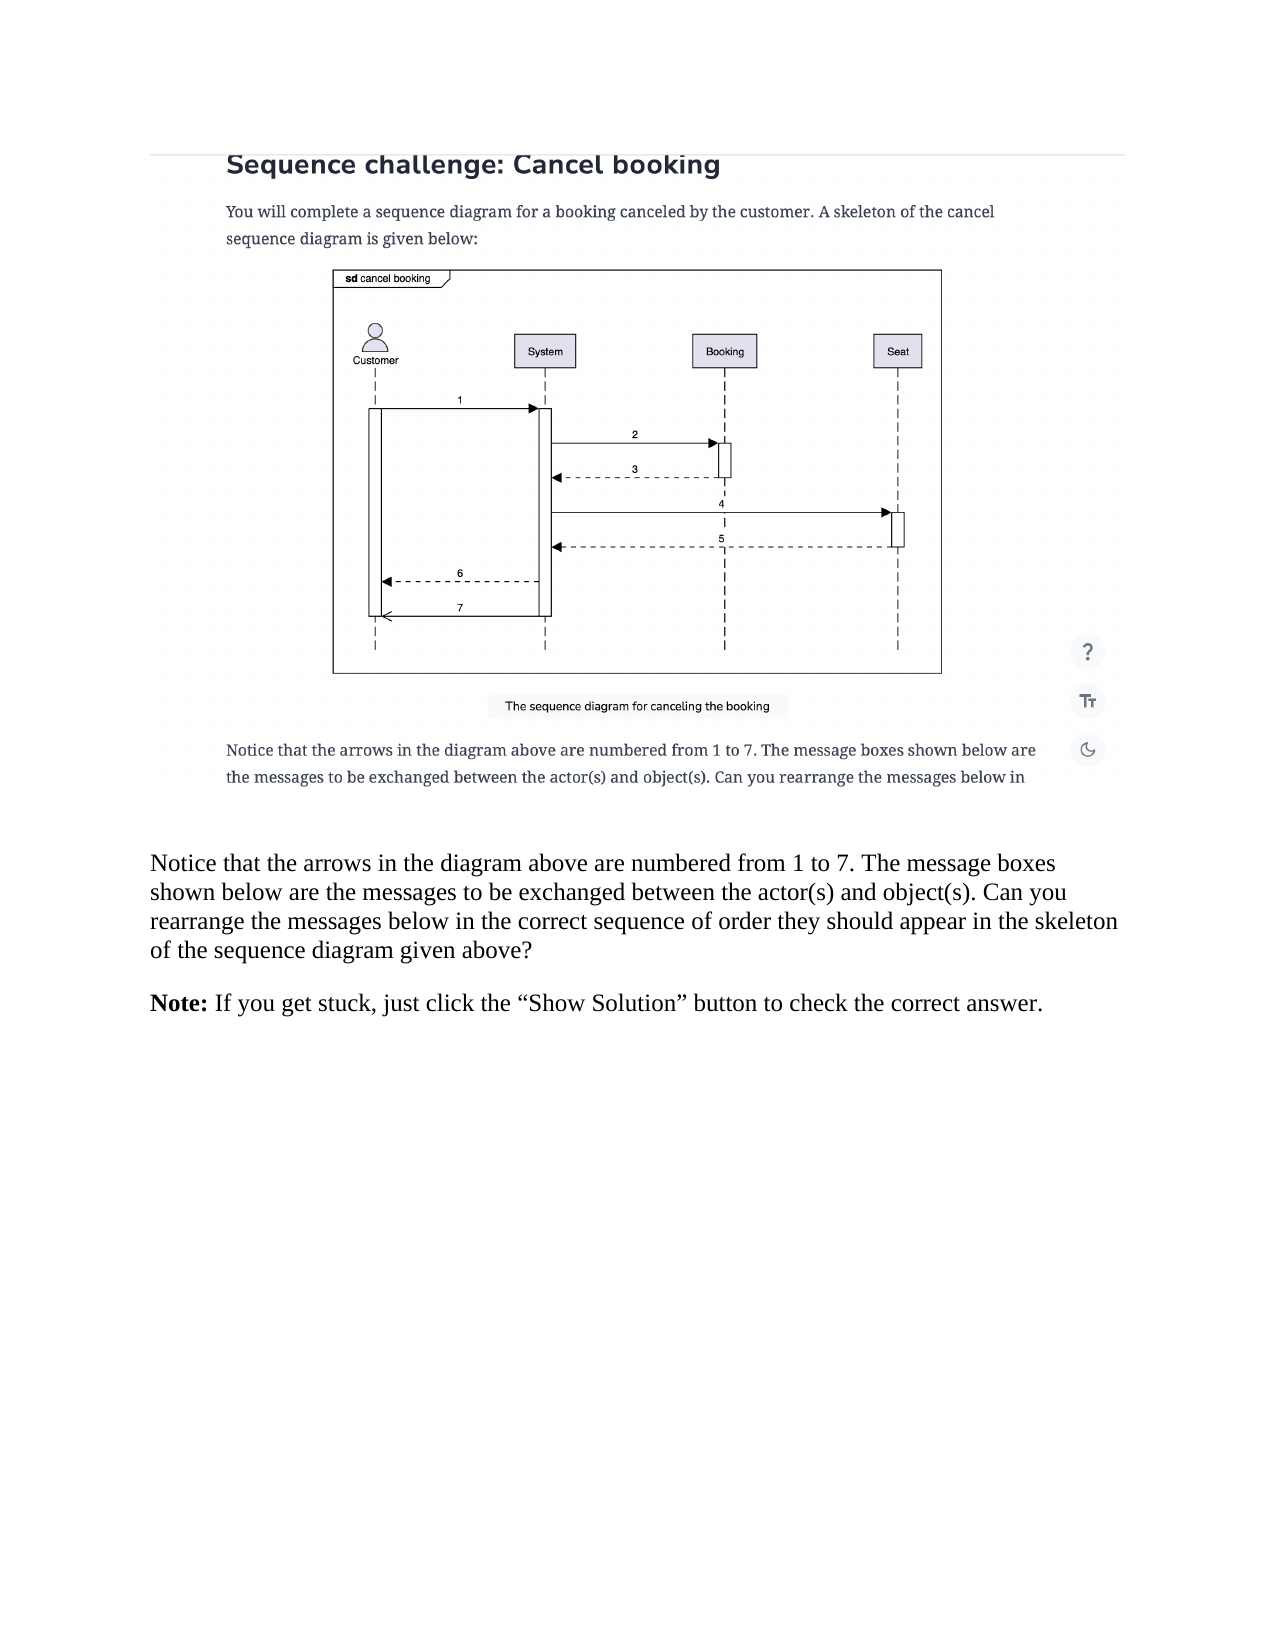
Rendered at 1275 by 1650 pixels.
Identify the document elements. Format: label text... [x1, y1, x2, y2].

text Note: If you get stuck, just click the “Show Solution” button to check the correct answer. [150, 988, 1125, 1017]
text Notice that the arrows in the diagram above are numbered from 1 to 7. The message boxes shown below are the messages to be exchanged between the actor(s) and object(s). Can you rearrange the messages below in the correct sequence of order they should appear in the skeleton of the sequence diagram given above? [150, 848, 1125, 963]
picture [150, 150, 1125, 793]
